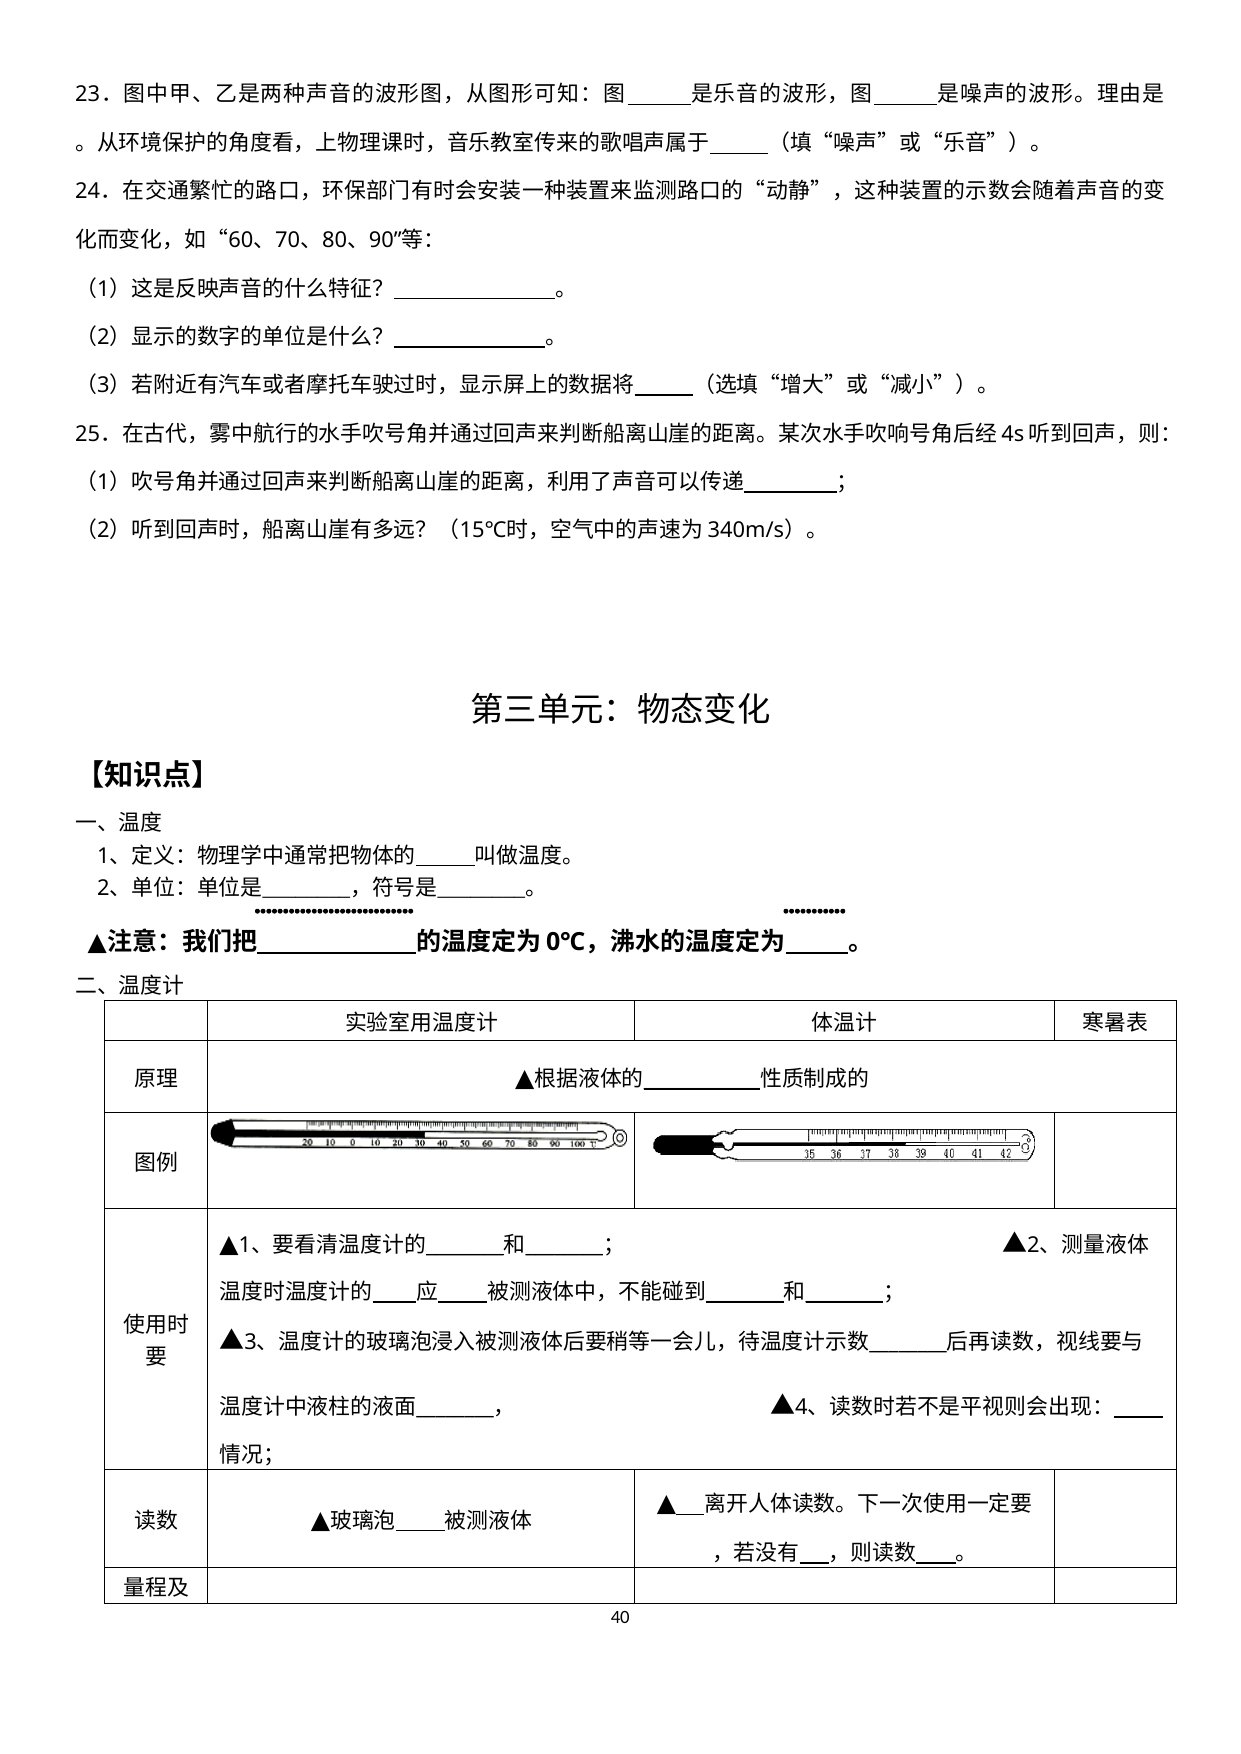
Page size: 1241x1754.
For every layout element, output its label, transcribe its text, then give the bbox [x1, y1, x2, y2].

text （3）若附近有汽车或者摩托车驶过时，显示屏上的数据将 （选填“增大”或“减小”）。 [75, 367, 1165, 399]
table_cell 原理 [105, 1041, 207, 1112]
text 25．在古代，雾中航行的水手吹号角并通过回声来判断船离山崖的距离。某次水手吹响号角后经4s听到回声，则： [75, 415, 1165, 448]
table_cell [635, 1568, 1054, 1603]
table_cell ▲1、要看清温度计的________和________； ▲2、测量液体温度时温度计的 应 被测液体中，不能碰到________和________； ▲3、温度计的玻璃泡浸入被测液体后要稍等一会儿，待温度计示数________后再读数，视线要与温度计中液柱的液面________， ▲4、读数时若不是平视则会出现： 情况； [208, 1209, 1176, 1469]
table_cell 读数 [105, 1470, 207, 1567]
text 一、温度 [75, 805, 1165, 837]
table_header 实验室用温度计 [208, 1001, 634, 1040]
text 23．图中甲、乙是两种声音的波形图，从图形可知：图 是乐音的波形，图 是噪声的波形。理由是 。从环境保护的角度看，上物理课时，音乐教室传来的歌唱声属于 （填“噪声”或“乐音”）。 [75, 76, 1165, 157]
table_cell 量程及分数值 [105, 1568, 207, 1603]
text 2、单位：单位是________，符号是________。 [75, 870, 1165, 902]
text 【知识点】 [75, 740, 1165, 805]
text 24．在交通繁忙的路口，环保部门有时会安装一种装置来监测路口的“动静”，这种装置的示数会随着声音的变化而变化，如“60、70、80、90”等： [75, 173, 1165, 254]
table_header 寒暑表 [1055, 1001, 1176, 1040]
table_header 体温计 [635, 1001, 1054, 1040]
table_cell [208, 1113, 634, 1208]
table_cell [208, 1568, 634, 1603]
table_cell ▲根据液体的____________性质制成的 [208, 1041, 1176, 1112]
text （1）这是反映声音的什么特征？ 。 [75, 270, 1165, 303]
text 第三单元：物态变化 [75, 675, 1165, 740]
text 1、定义：物理学中通常把物体的 叫做温度。 [75, 837, 1165, 870]
table_cell [1055, 1470, 1176, 1567]
table_cell [1055, 1568, 1176, 1603]
table_cell 使用时要 [105, 1209, 207, 1469]
text （2）听到回声时，船离山崖有多远？（15℃时，空气中的声速为340m/s）。 [75, 512, 1165, 544]
table_cell ▲ 离开人体读数。下一次使用一定要 ，若没有 ，则读数 。 [635, 1470, 1054, 1567]
table_cell 图例 [105, 1113, 207, 1208]
text ▲注意：我们把 的温度定为0℃，沸水的温度定为 。 [75, 902, 1165, 967]
picture [208, 1115, 628, 1151]
table_header [105, 1001, 207, 1040]
table_cell [635, 1113, 1054, 1208]
table_cell ▲玻璃泡 被测液体 [208, 1470, 634, 1567]
table_cell [1055, 1113, 1176, 1208]
text （1）吹号角并通过回声来判断船离山崖的距离，利用了声音可以传递 ； [75, 464, 1165, 496]
picture [651, 1126, 1035, 1162]
text 二、温度计 [75, 967, 1165, 1000]
text （2）显示的数字的单位是什么？ 。 [75, 319, 1165, 351]
